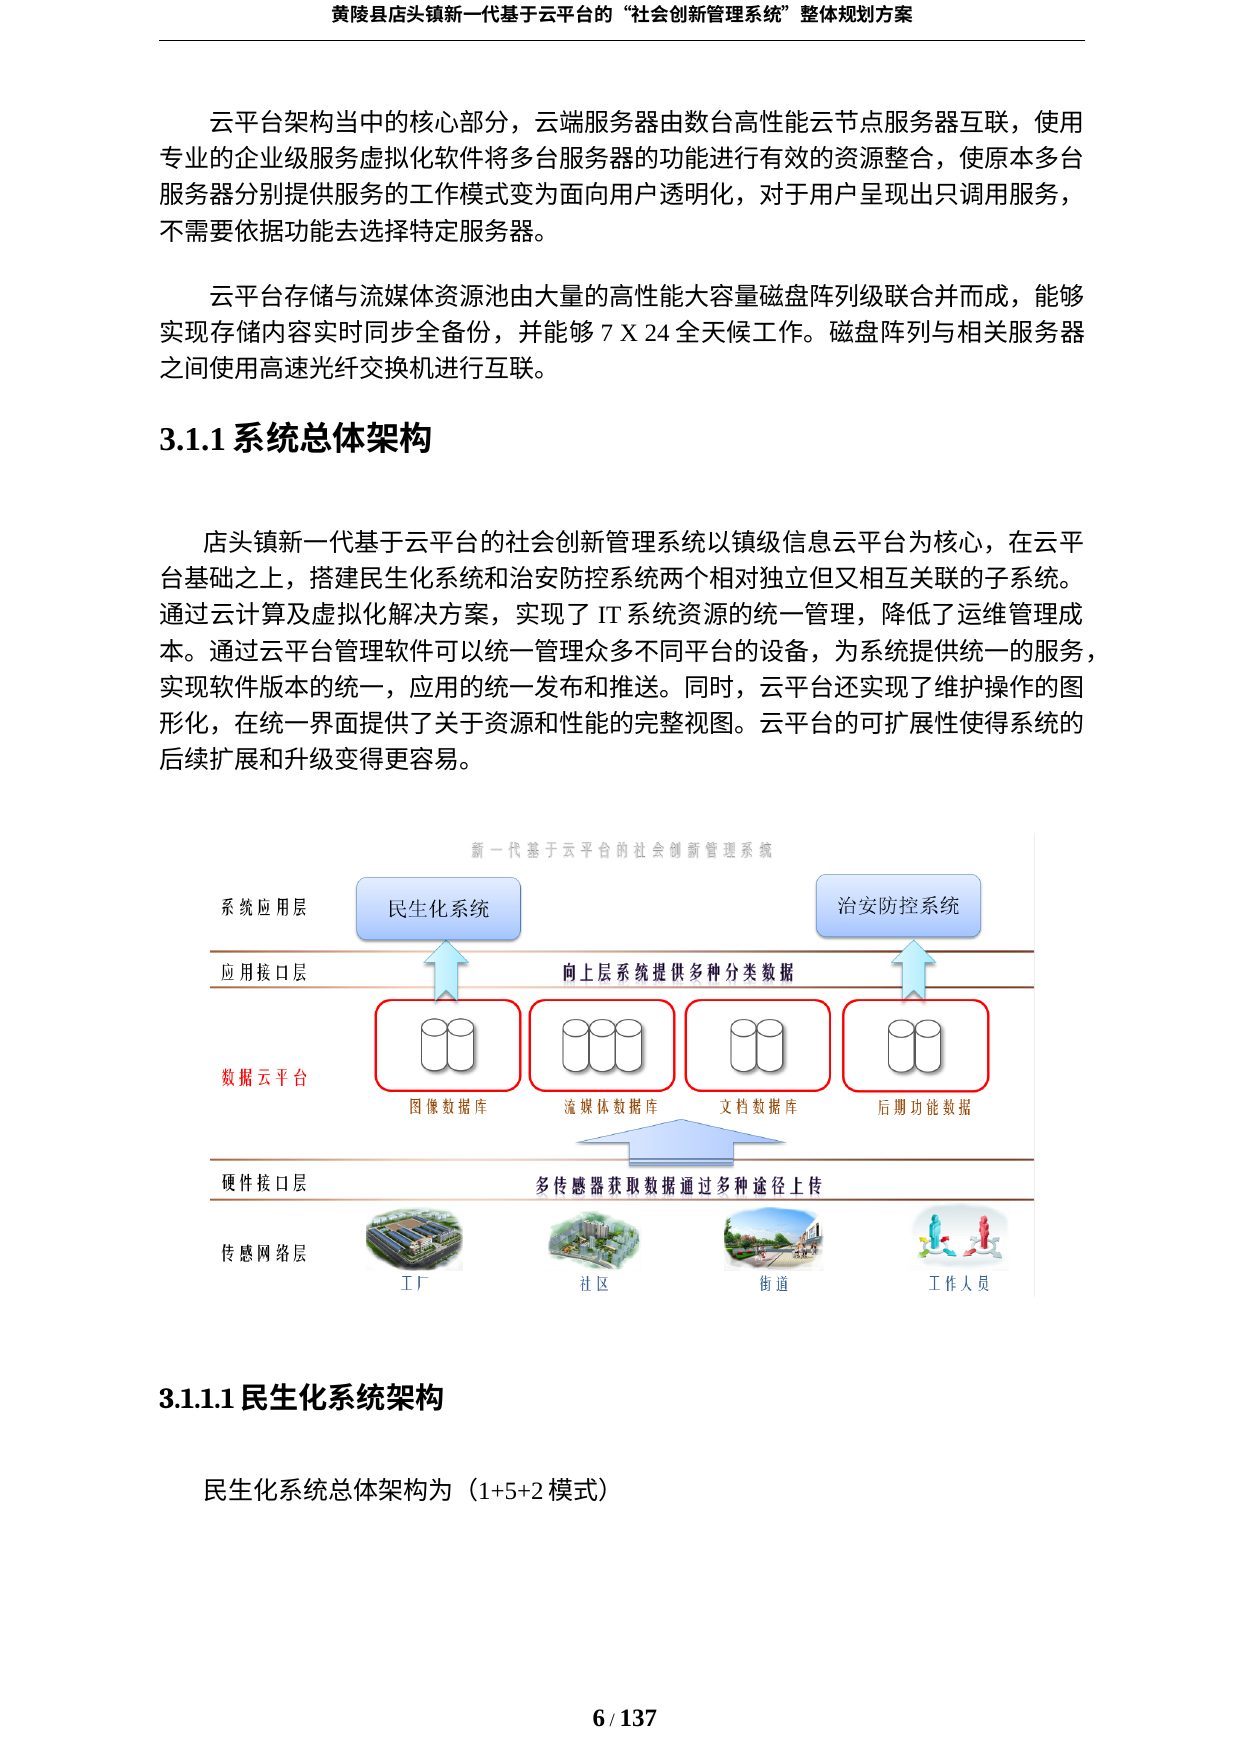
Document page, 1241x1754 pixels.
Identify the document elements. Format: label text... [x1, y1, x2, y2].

text 云平台存储与流媒体资源池由大量的高性能大容量磁盘阵列级联合并而成，能够实现存储内容实时同步全备份，并能够7 X 24全天候工作。磁盘阵列与相关服务器之间使用高速光纤交换机进行互联。 [159, 276, 1085, 385]
subtitle 3.1.1系统总体架构 [159, 412, 1085, 460]
picture [210, 833, 1035, 1297]
text 云平台架构当中的核心部分，云端服务器由数台高性能云节点服务器互联，使用专业的企业级服务虚拟化软件将多台服务器的功能进行有效的资源整合，使原本多台服务器分别提供服务的工作模式变为面向用户透明化，对于用户呈现出只调用服务，不需要依据功能去选择特定服务器。 [159, 102, 1085, 247]
text 店头镇新一代基于云平台的社会创新管理系统以镇级信息云平台为核心，在云平台基础之上，搭建民生化系统和治安防控系统两个相对独立但又相互关联的子系统。通过云计算及虚拟化解决方案，实现了IT系统资源的统一管理，降低了运维管理成本。通过云平台管理软件可以统一管理众多不同平台的设备，为系统提供统一的服务，实现软件版本的统一，应用的统一发布和推送。同时，云平台还实现了维护操作的图形化，在统一界面提供了关于资源和性能的完整视图。云平台的可扩展性使得系统的后续扩展和升级变得更容易。 [159, 522, 1085, 776]
text 民生化系统总体架构为（1+5+2模式） [159, 1470, 1085, 1507]
subtitle 3.1.1.1民生化系统架构 [159, 1374, 1085, 1416]
